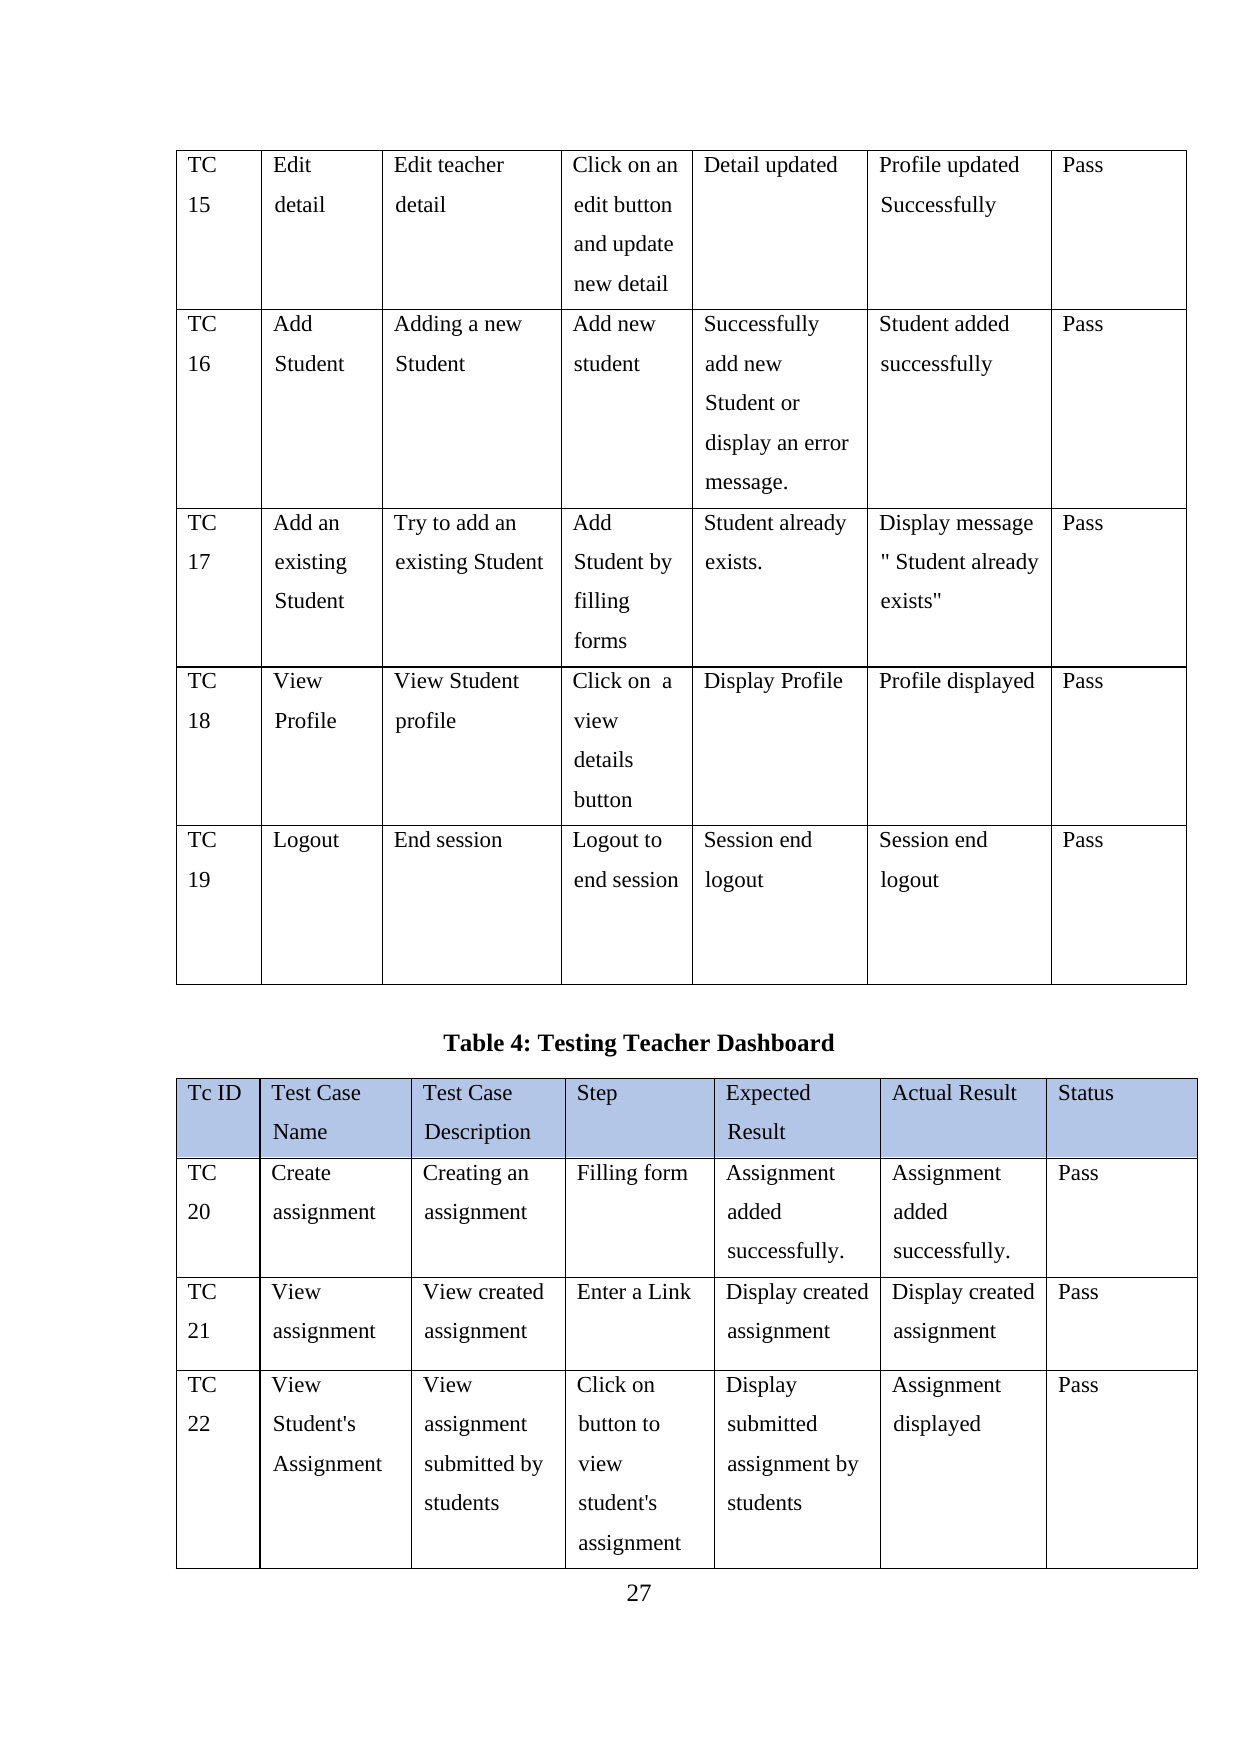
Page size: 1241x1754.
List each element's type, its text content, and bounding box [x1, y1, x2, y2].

table_cell View assignment [261, 1278, 411, 1370]
table_cell Assignment added successfully. [715, 1159, 880, 1277]
table_cell Logout to end session [562, 826, 692, 984]
table_header Test Case Name [261, 1079, 411, 1157]
table_cell Adding a new Student [383, 310, 561, 507]
table_cell Logout [262, 826, 382, 984]
table_cell View created assignment [412, 1278, 565, 1370]
table_cell TC 17 [177, 509, 261, 666]
table_header Step [566, 1079, 714, 1157]
table_cell TC 22 [177, 1371, 259, 1568]
table_cell Edit teacher detail [383, 151, 561, 309]
table_cell Try to add an existing Student [383, 509, 561, 666]
table_cell Student already exists. [693, 509, 867, 666]
table_cell TC 20 [177, 1159, 259, 1277]
table_cell TC 18 [177, 668, 261, 825]
table_cell TC 21 [177, 1278, 259, 1370]
table_cell Successfully add new Student or display an error message. [693, 310, 867, 507]
table_cell View Student profile [383, 668, 561, 825]
table_cell Display submitted assignment by students [715, 1371, 880, 1568]
table_cell Pass [1052, 826, 1186, 984]
table_cell TC 19 [177, 826, 261, 984]
table_cell Detail updated [693, 151, 867, 309]
table_header Expected Result [715, 1079, 880, 1157]
table_cell Session end logout [868, 826, 1051, 984]
table_cell View assignment submitted by students [412, 1371, 565, 1568]
table_cell Create assignment [261, 1159, 411, 1277]
table_cell TC 15 [177, 151, 261, 309]
table_cell Pass [1052, 668, 1186, 825]
table_cell Creating an assignment [412, 1159, 565, 1277]
table_cell Enter a Link [566, 1278, 714, 1370]
table_cell Add Student [262, 310, 382, 507]
table_cell Display Profile [693, 668, 867, 825]
table_header Actual Result [881, 1079, 1046, 1157]
table_cell Display created assignment [715, 1278, 880, 1370]
table_cell Pass [1047, 1159, 1197, 1277]
table_cell Edit detail [262, 151, 382, 309]
table_cell Click on button to view student's assignment [566, 1371, 714, 1568]
table_cell Add new student [562, 310, 692, 507]
table_cell Pass [1052, 509, 1186, 666]
table_cell Click on a view details button [562, 668, 692, 825]
table_cell Display created assignment [881, 1278, 1046, 1370]
table_header Status [1047, 1079, 1197, 1157]
table_cell Session end logout [693, 826, 867, 984]
table_cell Click on an edit button and update new detail [562, 151, 692, 309]
table_header Tc ID [177, 1079, 259, 1157]
table_cell Assignment added successfully. [881, 1159, 1046, 1277]
table_cell Student added successfully [868, 310, 1051, 507]
table_cell Add Student by filling forms [562, 509, 692, 666]
table_cell View Student's Assignment [261, 1371, 411, 1568]
table_cell Filling form [566, 1159, 714, 1277]
text Table 4: Testing Teacher Dashboard [187, 1028, 1090, 1057]
table_cell Pass [1047, 1278, 1197, 1370]
table_cell Display message " Student already exists" [868, 509, 1051, 666]
table_cell TC 16 [177, 310, 261, 507]
table_cell Profile updated Successfully [868, 151, 1051, 309]
table_cell Pass [1047, 1371, 1197, 1568]
table_header Test Case Description [412, 1079, 565, 1157]
table_cell Profile displayed [868, 668, 1051, 825]
table_cell Assignment displayed [881, 1371, 1046, 1568]
table_cell End session [383, 826, 561, 984]
table_cell Add an existing Student [262, 509, 382, 666]
table_cell Pass [1052, 151, 1186, 309]
table_cell Pass [1052, 310, 1186, 507]
table_cell View Profile [262, 668, 382, 825]
